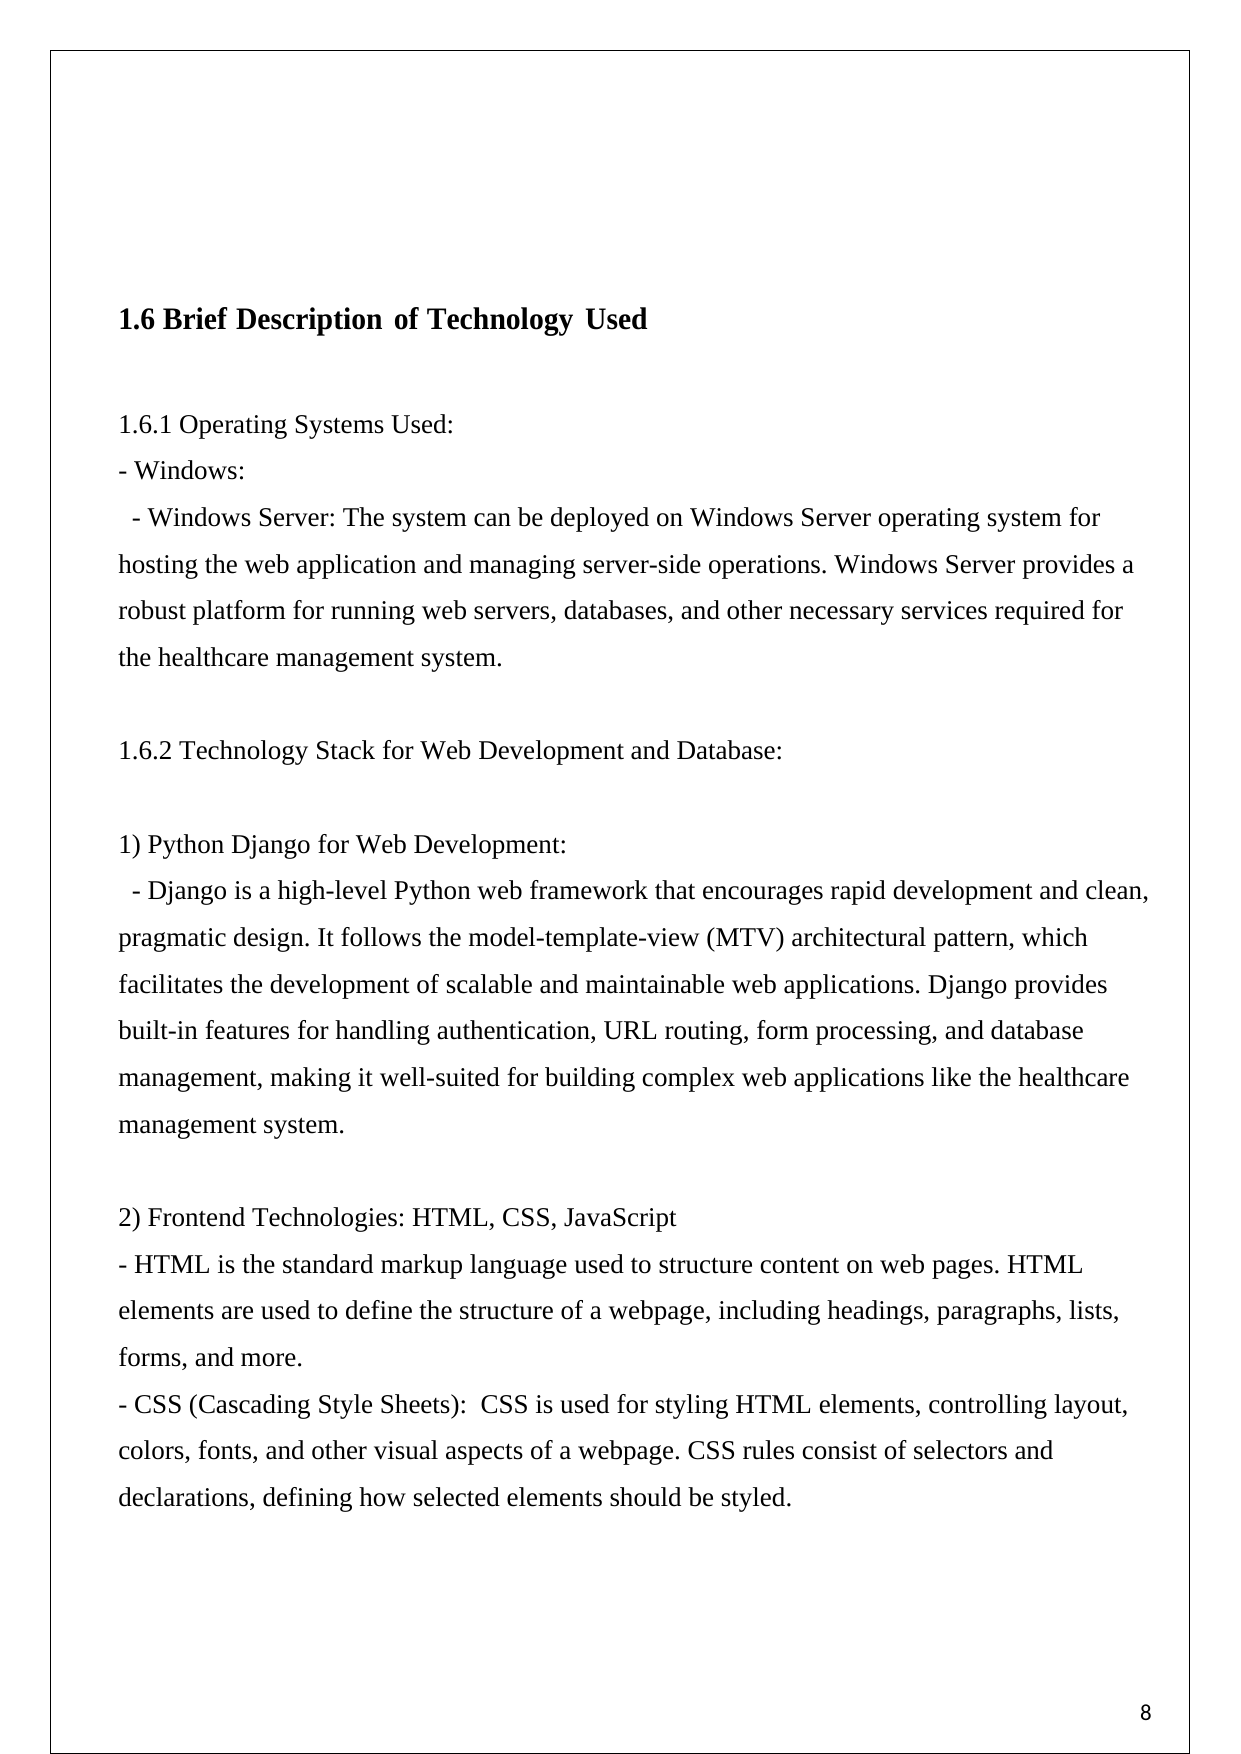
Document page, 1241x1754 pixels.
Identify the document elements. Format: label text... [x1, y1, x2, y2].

text - CSS (Cascading Style Sheets): CSS is used for styling HTML elements, controlling layout, colors, fonts, and other visual aspects of a webpage. CSS rules consist of selectors and declarations, defining how selected elements should be styled. [118, 1388, 1152, 1512]
text 1.6.2 Technology Stack for Web Development and Database: [118, 734, 1152, 766]
text - Windows Server: The system can be deployed on Windows Server operating system for hosting the web application and managing server-side operations. Windows Server provides a robust platform for running web servers, databases, and other necessary services required for the healthcare management system. [118, 501, 1152, 672]
text 1) Python Django for Web Development: [118, 828, 1152, 859]
text 1.6.1 Operating Systems Used: [118, 408, 1152, 439]
text 2) Frontend Technologies: HTML, CSS, JavaScript [118, 1201, 1152, 1232]
text 1.6 Brief Description of Technology Used [118, 300, 1152, 336]
text - Windows: [118, 454, 1152, 486]
text - Django is a high-level Python web framework that encourages rapid development and clean, pragmatic design. It follows the model-template-view (MTV) architectural pattern, which facilitates the development of scalable and maintainable web applications. Django provides built-in features for handling authentication, URL routing, form processing, and database management, making it well-suited for building complex web applications like the healthcare management system. [118, 874, 1152, 1139]
text - HTML is the standard markup language used to structure content on web pages. HTML elements are used to define the structure of a webpage, including headings, paragraphs, lists, forms, and more. [118, 1248, 1152, 1372]
